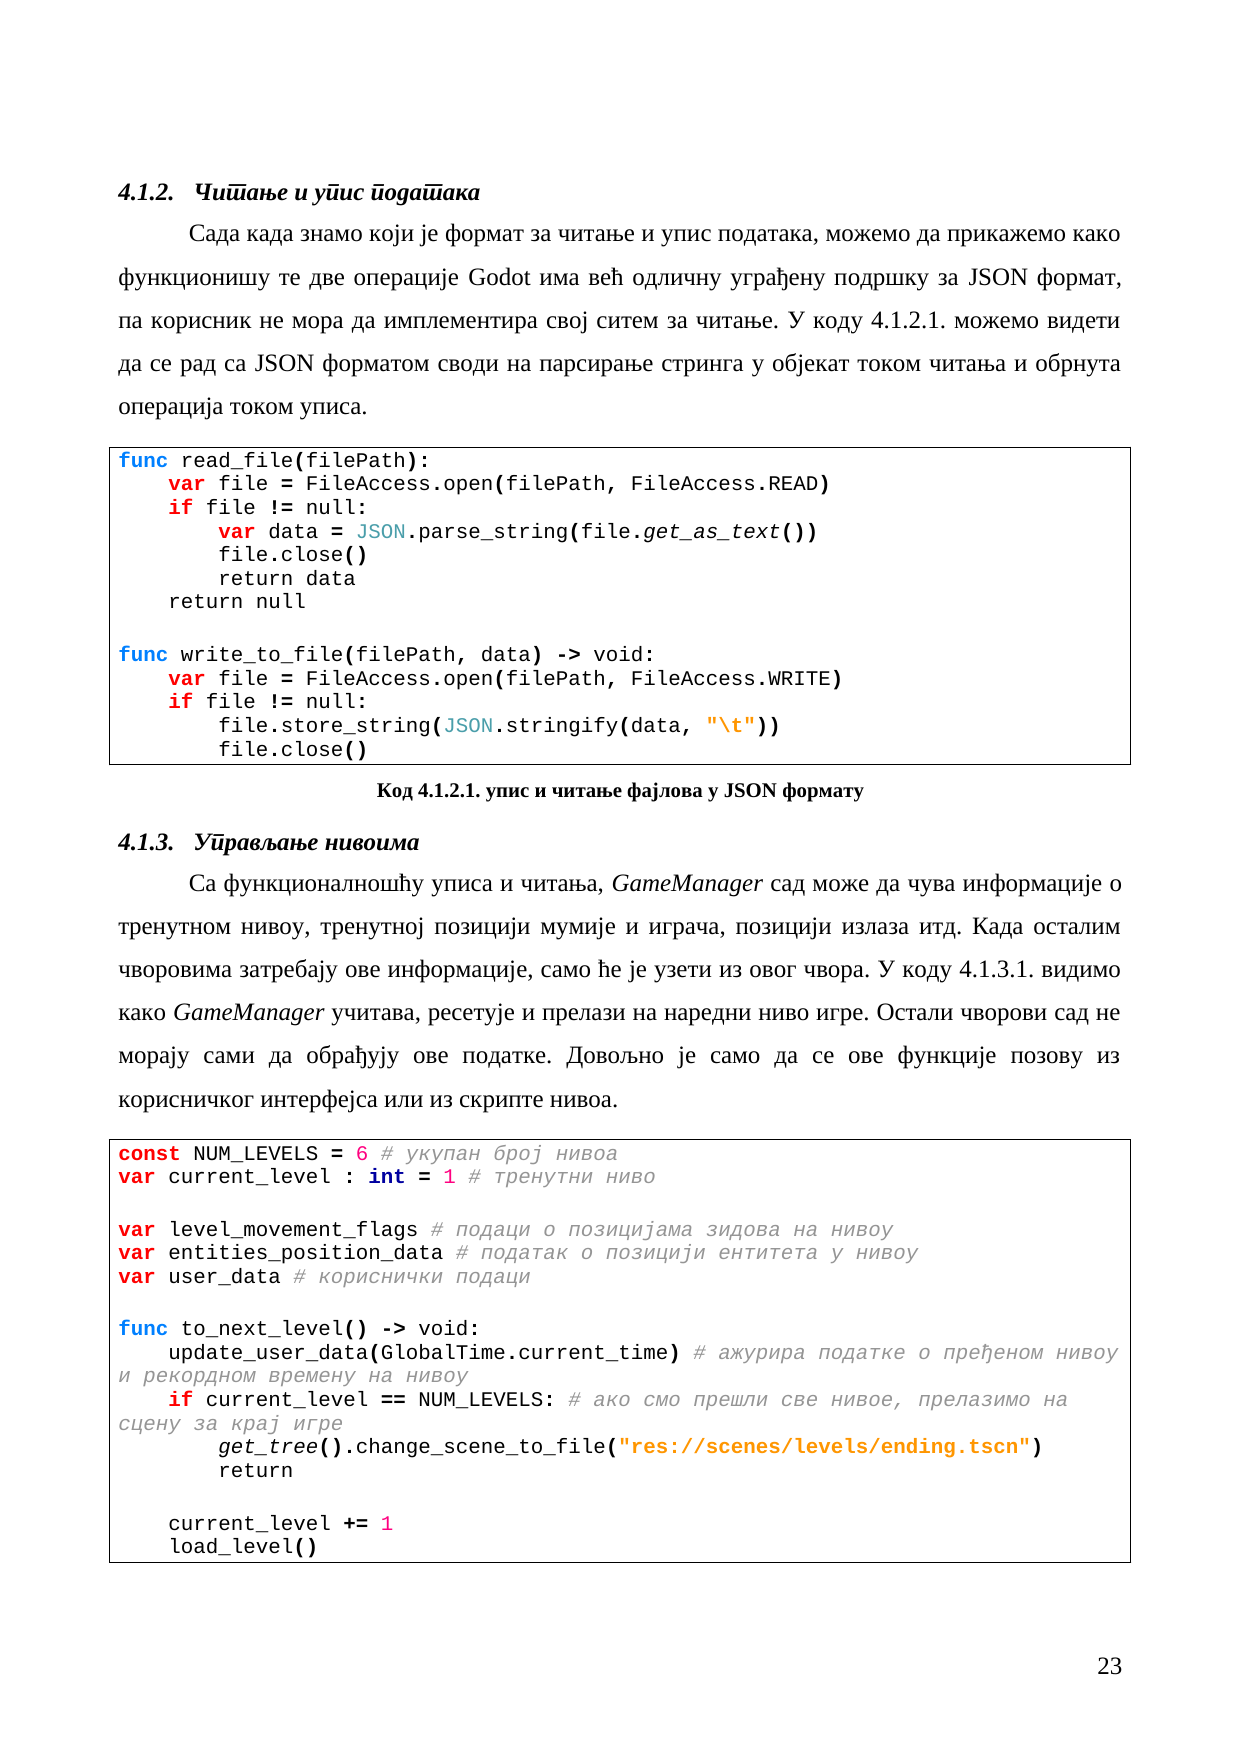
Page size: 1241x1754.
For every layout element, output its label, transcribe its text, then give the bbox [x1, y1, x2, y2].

text file.store_string(JSON.stringify(data, "\t")) [118, 715, 1122, 735]
text update_user_data(GlobalTime.current_time) # ажурира податке о пређеном нивоу и рекордном времену на нивоу [118, 1342, 1122, 1389]
text var level_movement_flags # подаци о позицијама зидова на нивоу [118, 1218, 1122, 1242]
text func write_to_file(filePath, data) -> void: [118, 644, 1122, 668]
text file.close() [118, 544, 1122, 568]
text const NUM_LEVELS = 6 # укупан број нивоа [110, 1140, 1130, 1166]
text var file = FileAccess.open(filePath, FileAccess.READ) [118, 473, 1122, 497]
text var current_level : int = 1 # тренутни ниво [118, 1166, 1122, 1190]
text return data [118, 568, 1122, 592]
text var data = JSON.parse_string(file.get_as_text()) [118, 521, 1122, 544]
text func read_file(filePath): [110, 448, 1130, 473]
text if file != null: [118, 691, 1122, 715]
text file.close() [110, 735, 1130, 764]
text Читање и упис података [118, 177, 1122, 206]
text get_tree().change_scene_to_file("res://scenes/levels/ending.tscn") [118, 1436, 1122, 1460]
text return null [118, 592, 1122, 615]
text Код 4.1.2.1. упис и читање фајлова у JSON формату [118, 778, 1122, 802]
text return [118, 1460, 1122, 1484]
text load_level() [110, 1533, 1130, 1562]
text Са функционалношћу уписа и читања, GameManager сад може да чува информације о тренутном нивоу, тренутној позицији мумије и играча, позицији излаза итд. Када осталим чворовима затребају ове информације, само ће је узети из овог чвора. У коду 4.1.3.1. видимо како GameManager учитава, ресетује и прелази на наредни ниво игре. Остали чворови сад не морају сами да обрађују ове податке. Довољно је само да се ове функције позову из корисничког интерфејса или из скрипте нивоа. [118, 868, 1122, 1112]
text var entities_position_data # податак о позицији ентитета у нивоу [118, 1242, 1122, 1266]
text Сада када знамо који је формат за читање и упис података, можемо да прикажемо како функционишу те две операције Godot има већ одличну уграђену подршку за JSON формат, па корисник не мора да имплементира свој ситем за читање. У коду 4.1.2.1. можемо видети да се рад са JSON форматом своди на парсирање стринга у објекат током читања и обрнута операција током уписа. [118, 218, 1122, 420]
text if file != null: [118, 497, 1122, 521]
text if current_level == NUM_LEVELS: # ако смо прешли све нивое, прелазимо на сцену за крај игре [118, 1389, 1122, 1436]
text var file = FileAccess.open(filePath, FileAccess.WRITE) [118, 668, 1122, 691]
text Управљање нивоима [118, 827, 1122, 856]
text var user_data # кориснички подаци [118, 1266, 1122, 1289]
text current_level += 1 [118, 1512, 1122, 1533]
text func to_next_level() -> void: [118, 1318, 1122, 1342]
